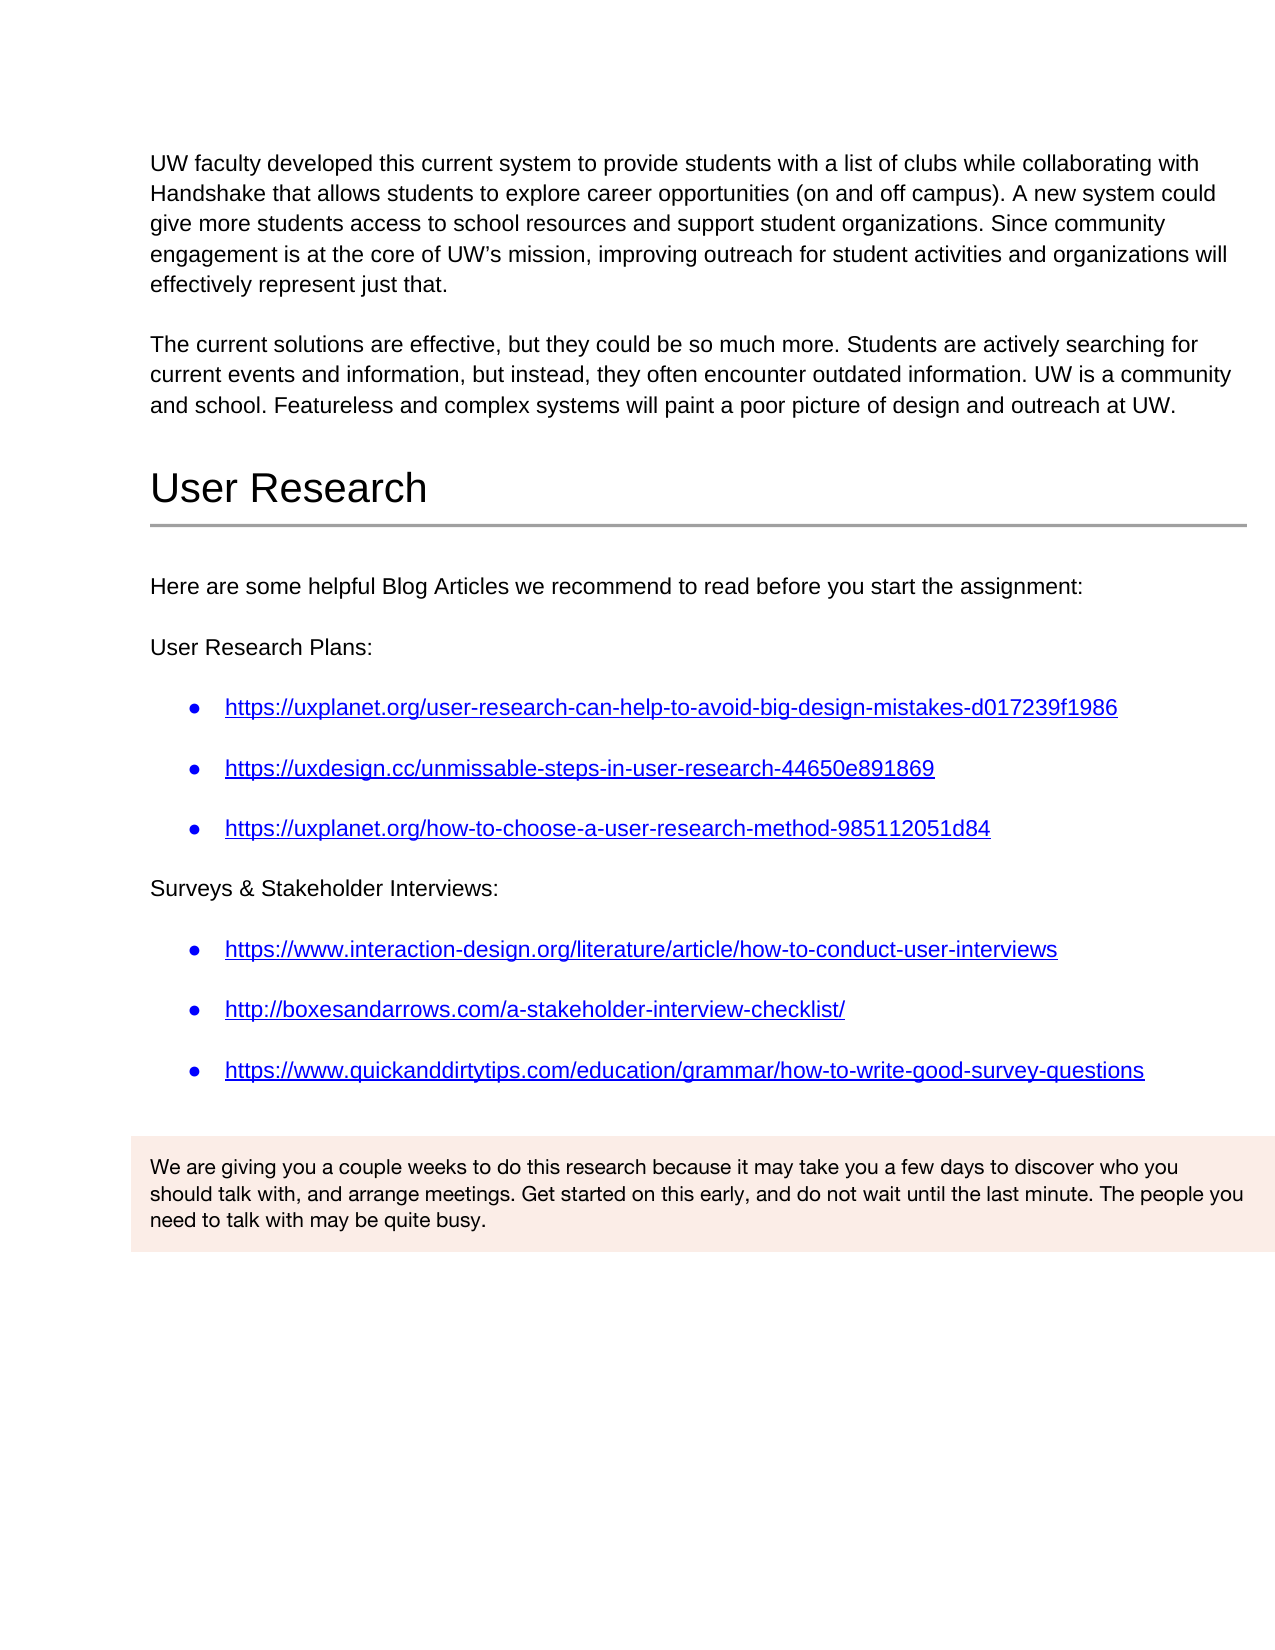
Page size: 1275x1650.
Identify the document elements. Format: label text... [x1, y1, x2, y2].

text Surveys & Stakeholder Interviews: [150, 875, 1247, 902]
subtitle User Research [150, 463, 1247, 511]
text UW faculty developed this current system to provide students with a list of clubs while collaborating with Handshake that allows students to explore career opportunities (on and off campus). A new system could give more students access to school resources and support student organizations. Since community engagement is at the core of UW’s mission, improving outreach for student activities and organizations will effectively represent just that. [150, 150, 1247, 297]
list https://uxplanet.org/user-research-can-help-to-avoid-big-design-mistakes-d017239f1986 [187, 694, 1247, 720]
list https://www.interaction-design.org/literature/article/how-to-conduct-user-interviews [187, 936, 1247, 962]
text User Research Plans: [150, 634, 1247, 660]
text The current solutions are effective, but they could be so much more. Students are actively searching for current events and information, but instead, they often encounter outdated information. UW is a community and school. Featureless and complex systems will paint a poor picture of design and outreach at UW. [150, 331, 1247, 418]
list http://boxesandarrows.com/a-stakeholder-interview-checklist/ [187, 996, 1247, 1022]
list https://uxplanet.org/how-to-choose-a-user-research-method-985112051d84 [187, 815, 1247, 841]
list https://www.quickanddirtytips.com/education/grammar/how-to-write-good-survey-questions [187, 1057, 1247, 1083]
text We are giving you a couple weeks to do this research because it may take you a few days to discover who you should talk with, and arrange meetings. Get started on this early, and do not wait until the last minute. The people you need to talk with may be quite busy. [131, 1136, 1275, 1252]
list https://uxdesign.cc/unmissable-steps-in-user-research-44650e891869 [187, 754, 1247, 781]
text Here are some helpful Blog Articles we recommend to read before you start the assignment: [150, 573, 1247, 599]
